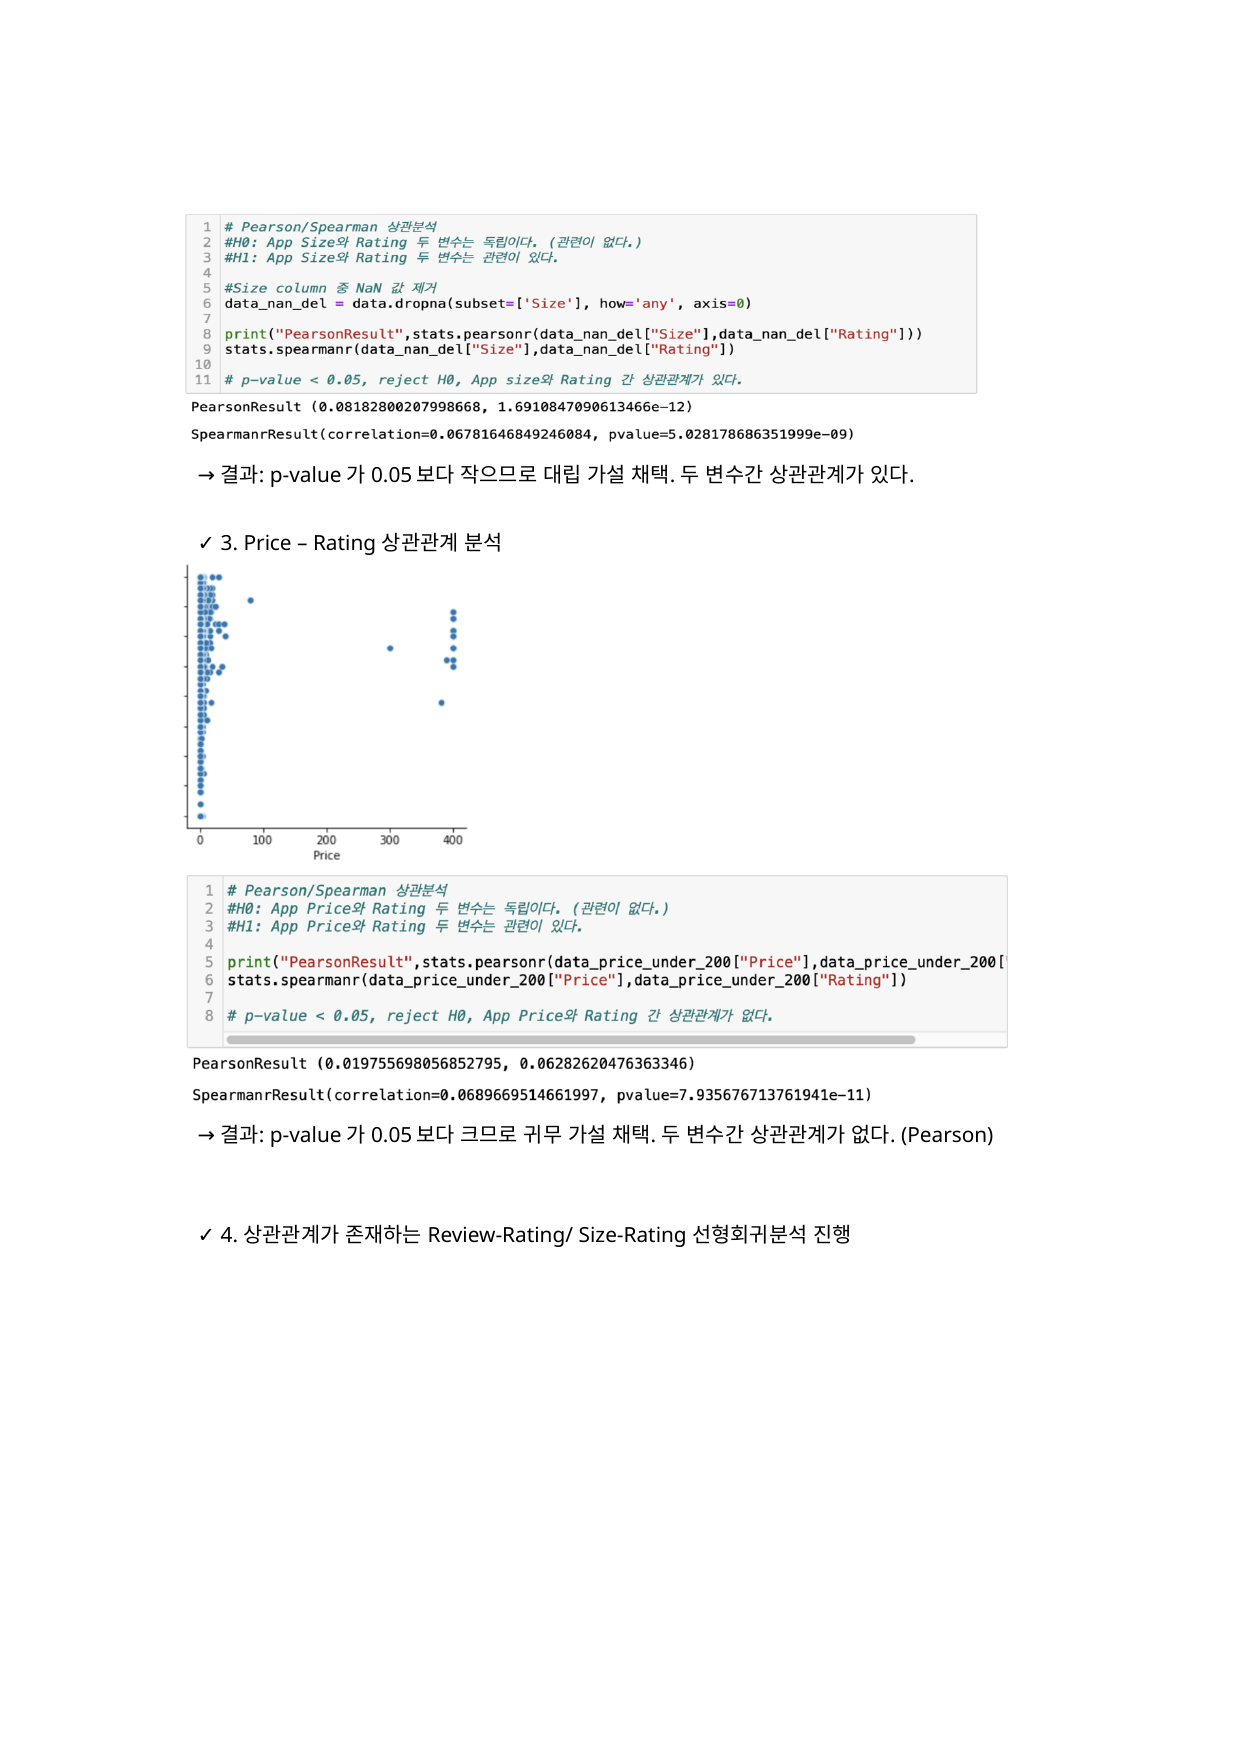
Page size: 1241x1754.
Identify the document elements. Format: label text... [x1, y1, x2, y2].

text 결과: p-value가 0.05보다 작으므로 대립 가설 채택. 두 변수간 상관관계가 있다. [177, 458, 1063, 489]
text ✓ 3. Price – Rating 상관관계 분석 [177, 526, 1063, 556]
text ✓ 4. 상관관계가 존재하는 Review-Rating/ Size-Rating 선형회귀분석 진행 [177, 1218, 1063, 1248]
picture [177, 560, 478, 863]
picture [177, 866, 1018, 1114]
text 결과: p-value가 0.05보다 크므로 귀무 가설 채택. 두 변수간 상관관계가 없다. (Pearson) [177, 1118, 1063, 1148]
picture [177, 206, 985, 455]
